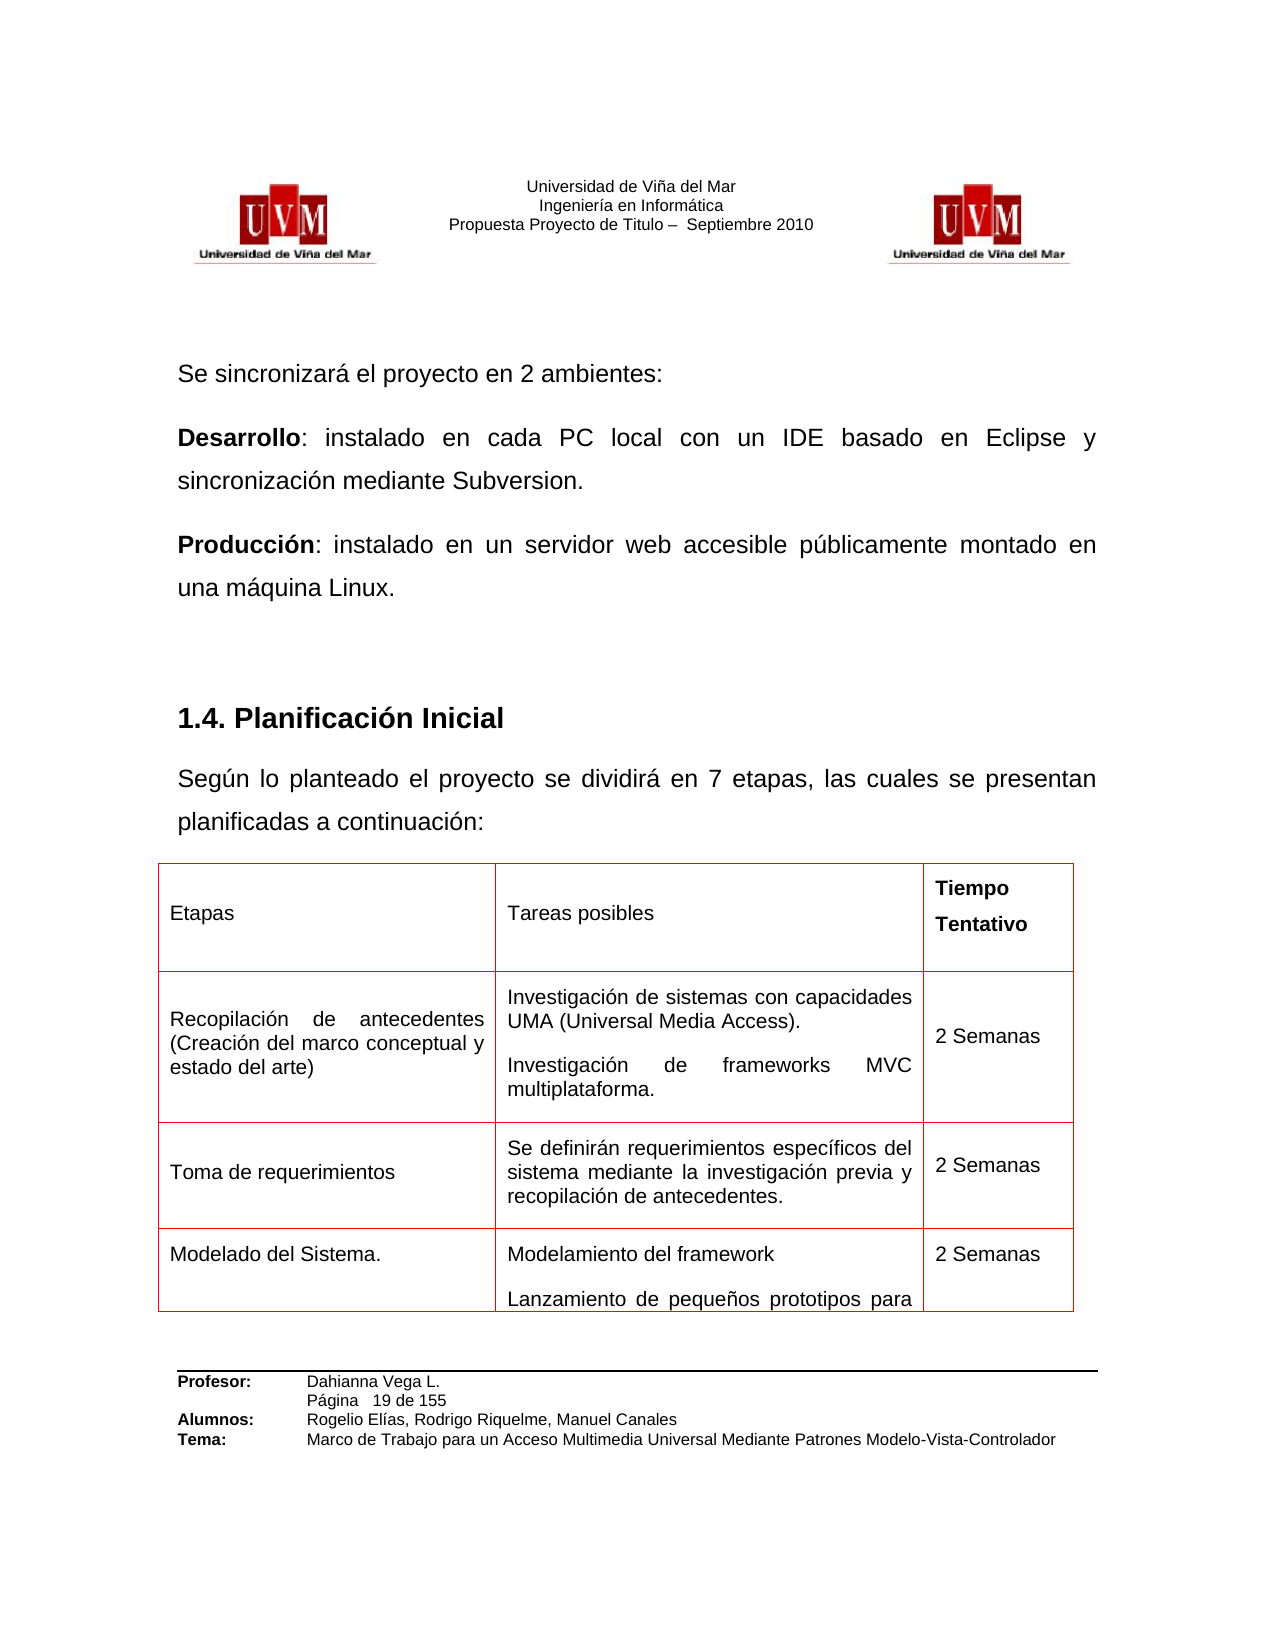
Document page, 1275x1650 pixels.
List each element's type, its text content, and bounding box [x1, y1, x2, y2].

table_cell Se definirán requerimientos específicos del sistema mediante la investigación previa y recopilación de antecedentes. [496, 1123, 923, 1228]
table_header Tareas posibles [496, 864, 923, 971]
subtitle 1.4. Planificación Inicial [177, 701, 1098, 734]
table_header Tiempo Tentativo [924, 864, 1073, 971]
list Desarrollo: instalado en cada PC local con un IDE basado en Eclipse y sincronización mediante Subversion. [177, 423, 1098, 495]
list Según lo planteado el proyecto se dividirá en 7 etapas, las cuales se presentan planificadas a continuación: [177, 764, 1098, 836]
table_cell Recopilación de antecedentes (Creación del marco conceptual y estado del arte) [159, 972, 495, 1122]
picture [177, 176, 390, 267]
table_cell 2 Semanas [924, 1229, 1073, 1311]
table_cell 2 Semanas [924, 1123, 1073, 1228]
table_cell Investigación de sistemas con capacidades UMA (Universal Media Access). Investigación de frameworks MVC multiplataforma. [496, 972, 923, 1122]
list Producción: instalado en un servidor web accesible públicamente montado en una máquina Linux. [177, 530, 1098, 602]
table_cell Modelado del Sistema. [159, 1229, 495, 1311]
table_header Etapas [159, 864, 495, 971]
table_cell Toma de requerimientos [159, 1123, 495, 1228]
text Se sincronizará el proyecto en 2 ambientes: [177, 359, 1098, 388]
table_cell 2 Semanas [924, 972, 1073, 1122]
picture [871, 176, 1084, 267]
table_cell Modelamiento del framework Lanzamiento de pequeños prototipos para hacer pruebas del framework MVC. [496, 1229, 923, 1311]
